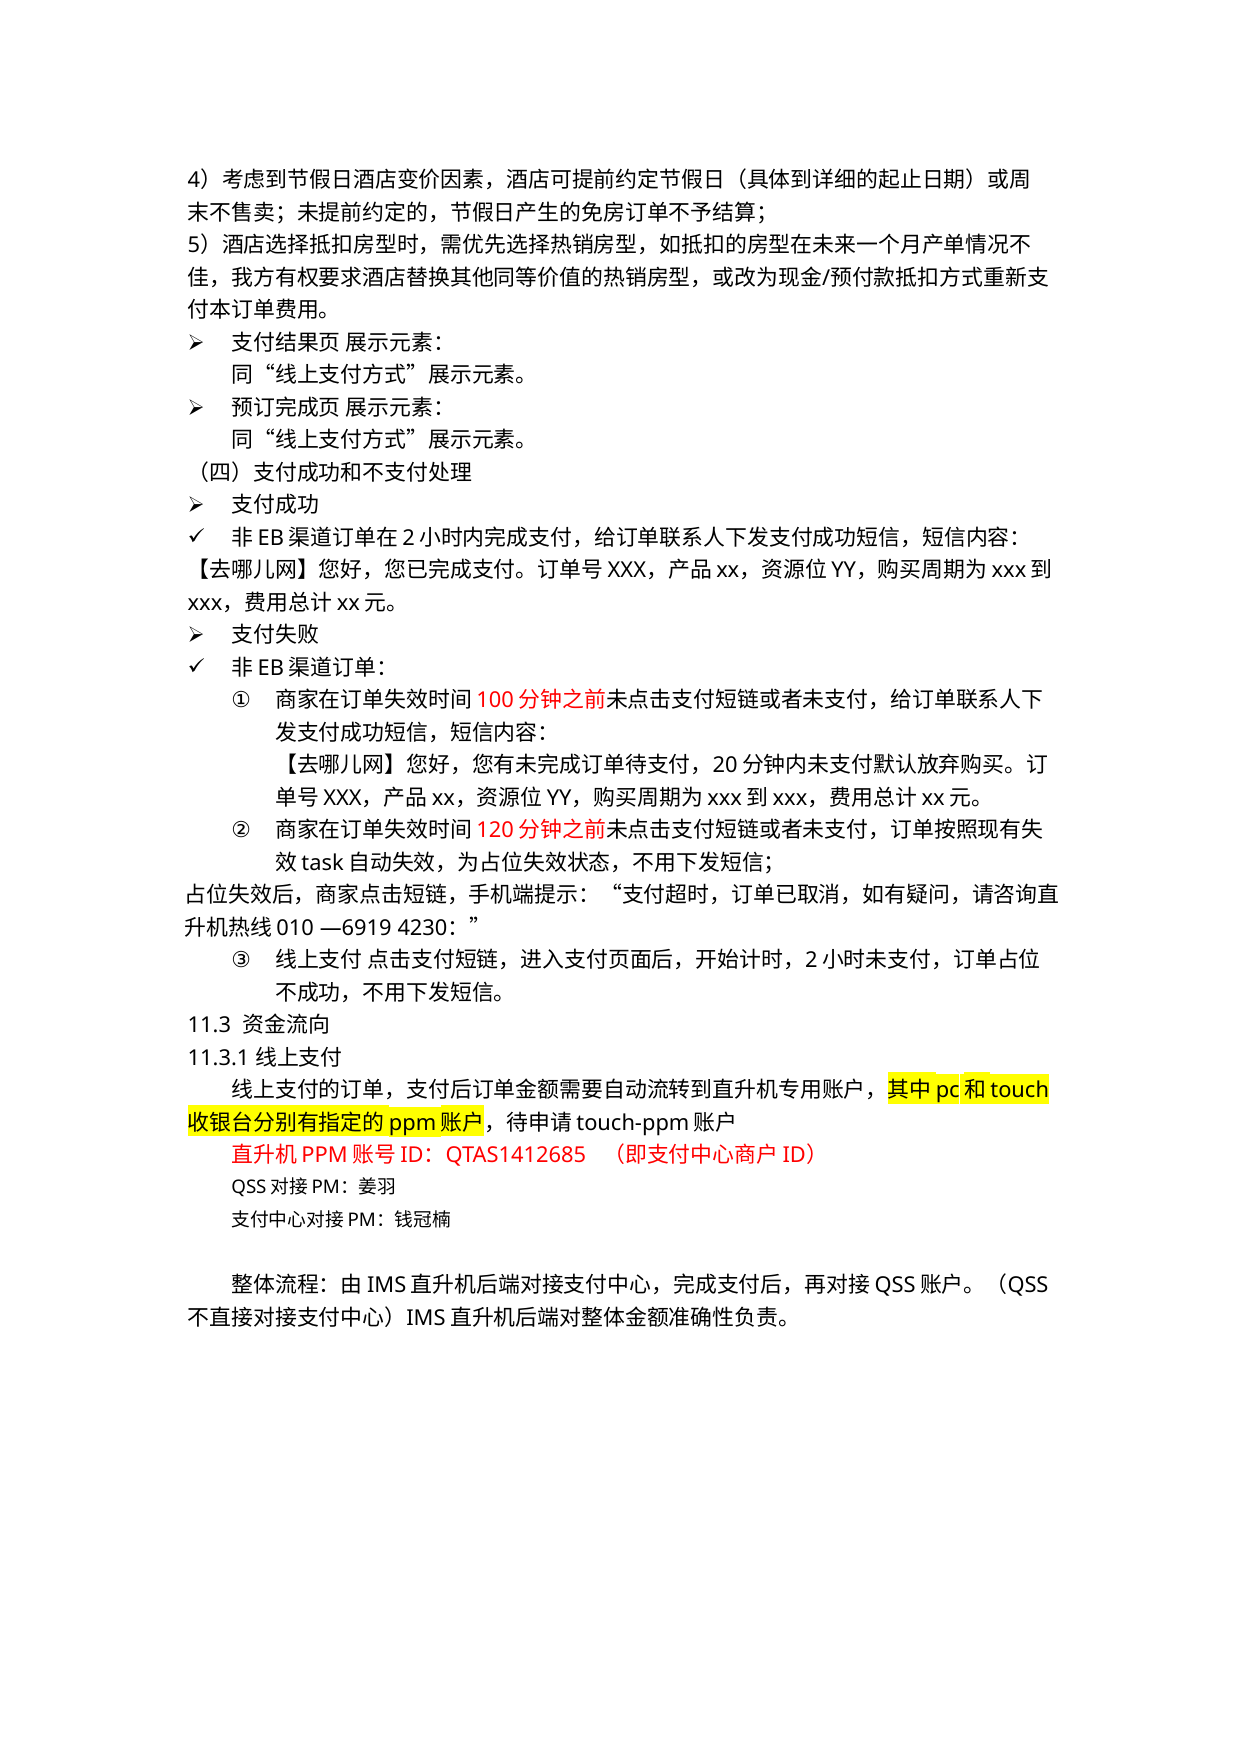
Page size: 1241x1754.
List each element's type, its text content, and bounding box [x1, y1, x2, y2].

list 非EB渠道订单： [187, 649, 1053, 682]
text （四）支付成功和不支付处理 [187, 454, 1053, 487]
list 支付结果页 展示元素： [187, 324, 1053, 357]
text 支付中心对接PM：钱冠楠 [187, 1202, 1053, 1234]
text 整体流程：由IMS直升机后端对接支付中心，完成支付后，再对接QSS账户。（QSS不直接对接支付中心）IMS直升机后端对整体金额准确性负责。 [187, 1267, 1053, 1332]
text 占位失效后，商家点击短链，手机端提示：“支付超时，订单已取消，如有疑问，请咨询直升机热线010 —6919 4230：” [184, 877, 1065, 942]
text 【去哪儿网】您好，您已完成支付。订单号XXX，产品xx，资源位YY，购买周期为xxx到xxx，费用总计 xx元。 [187, 552, 1053, 617]
list 商家在订单失效时间120分钟之前未点击支付短链或者未支付，订单按照现有失效task自动失效，为占位失效状态，不用下发短信； [231, 812, 1053, 877]
text 5）酒店选择抵扣房型时，需优先选择热销房型，如抵扣的房型在未来一个月产单情况不佳，我方有权要求酒店替换其他同等价值的热销房型，或改为现金/预付款抵扣方式重新支付本订单费用。 [187, 227, 1053, 324]
list 线上支付 点击支付短链，进入支付页面后，开始计时，2小时未支付，订单占位不成功，不用下发短信。 [231, 942, 1053, 1007]
list 同“线上支付方式”展示元素。 [187, 357, 1053, 389]
text 4）考虑到节假日酒店变价因素，酒店可提前约定节假日（具体到详细的起止日期）或周末不售卖；未提前约定的，节假日产生的免房订单不予结算； [187, 162, 1053, 227]
list 支付成功 [187, 487, 1053, 519]
list 预订完成页 展示元素： [187, 389, 1053, 422]
list 商家在订单失效时间100分钟之前未点击支付短链或者未支付，给订单联系人下发支付成功短信，短信内容： [231, 682, 1053, 747]
list 【去哪儿网】您好，您有未完成订单待支付，20分钟内未支付默认放弃购买。订单号XXX，产品xx，资源位YY，购买周期为xxx到xxx，费用总计 xx元。 [275, 747, 1053, 812]
text 直升机PPM账号ID：QTAS1412685 （即支付中心商户ID） [187, 1137, 1053, 1169]
text 11.3.1 线上支付 [187, 1039, 1053, 1072]
text 线上支付的订单，支付后订单金额需要自动流转到直升机专用账户，其中pc和touch收银台分别有指定的ppm账户，待申请touch-ppm账户 [187, 1072, 1053, 1137]
text QSS对接PM：姜羽 [187, 1169, 1053, 1202]
list 同“线上支付方式”展示元素。 [231, 422, 1053, 454]
list 非EB渠道订单在2小时内完成支付，给订单联系人下发支付成功短信，短信内容： [187, 519, 1053, 552]
text 11.3 资金流向 [187, 1007, 1053, 1039]
list 支付失败 [187, 617, 1053, 649]
